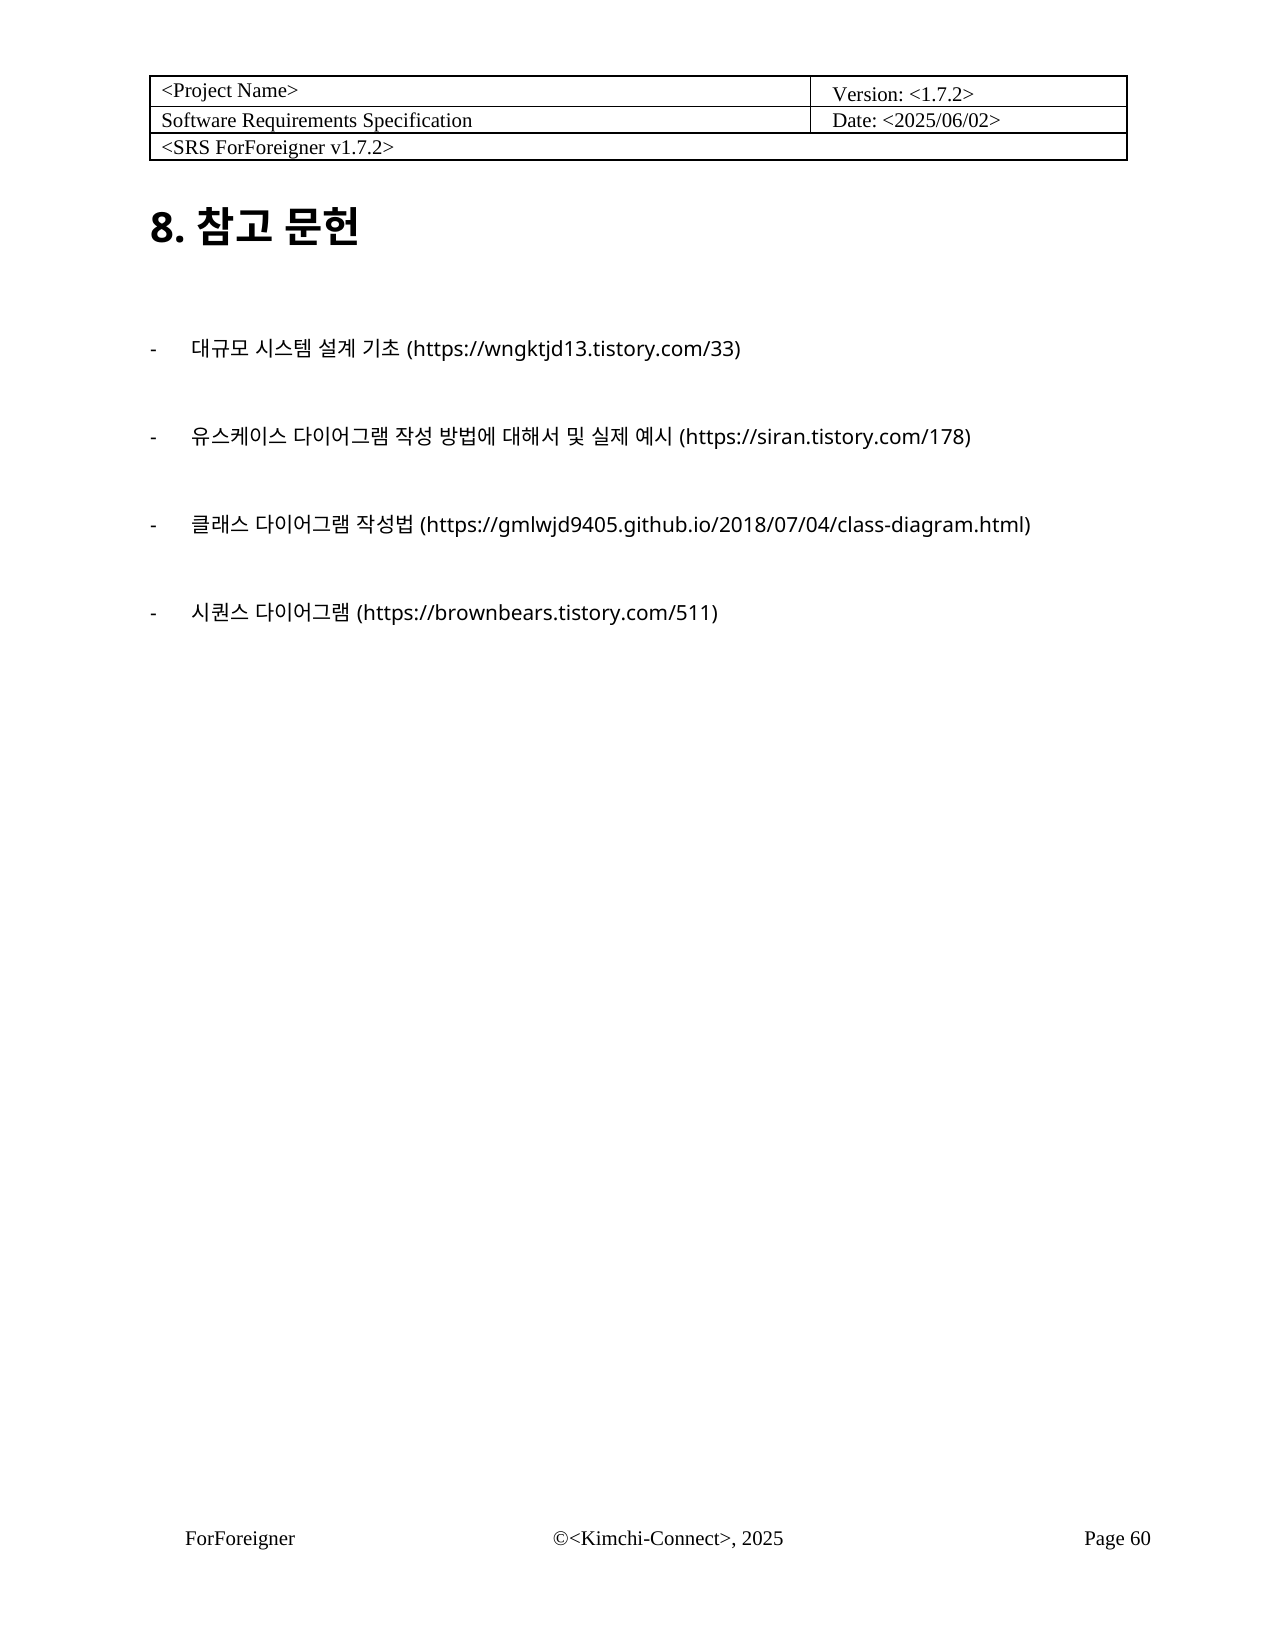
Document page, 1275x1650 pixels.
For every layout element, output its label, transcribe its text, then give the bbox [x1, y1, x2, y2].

list 클래스 다이어그램 작성법 (https://gmlwjd9405.github.io/2018/07/04/class-diagram.html) [150, 508, 1125, 538]
list 시퀀스 다이어그램 (https://brownbears.tistory.com/511) [150, 596, 1125, 626]
subtitle 8. 참고 문헌 [150, 198, 1125, 255]
list 유스케이스 다이어그램 작성 방법에 대해서 및 실제 예시 (https://siran.tistory.com/178) [150, 420, 1125, 450]
list 대규모 시스템 설계 기초 (https://wngktjd13.tistory.com/33) [150, 332, 1125, 362]
